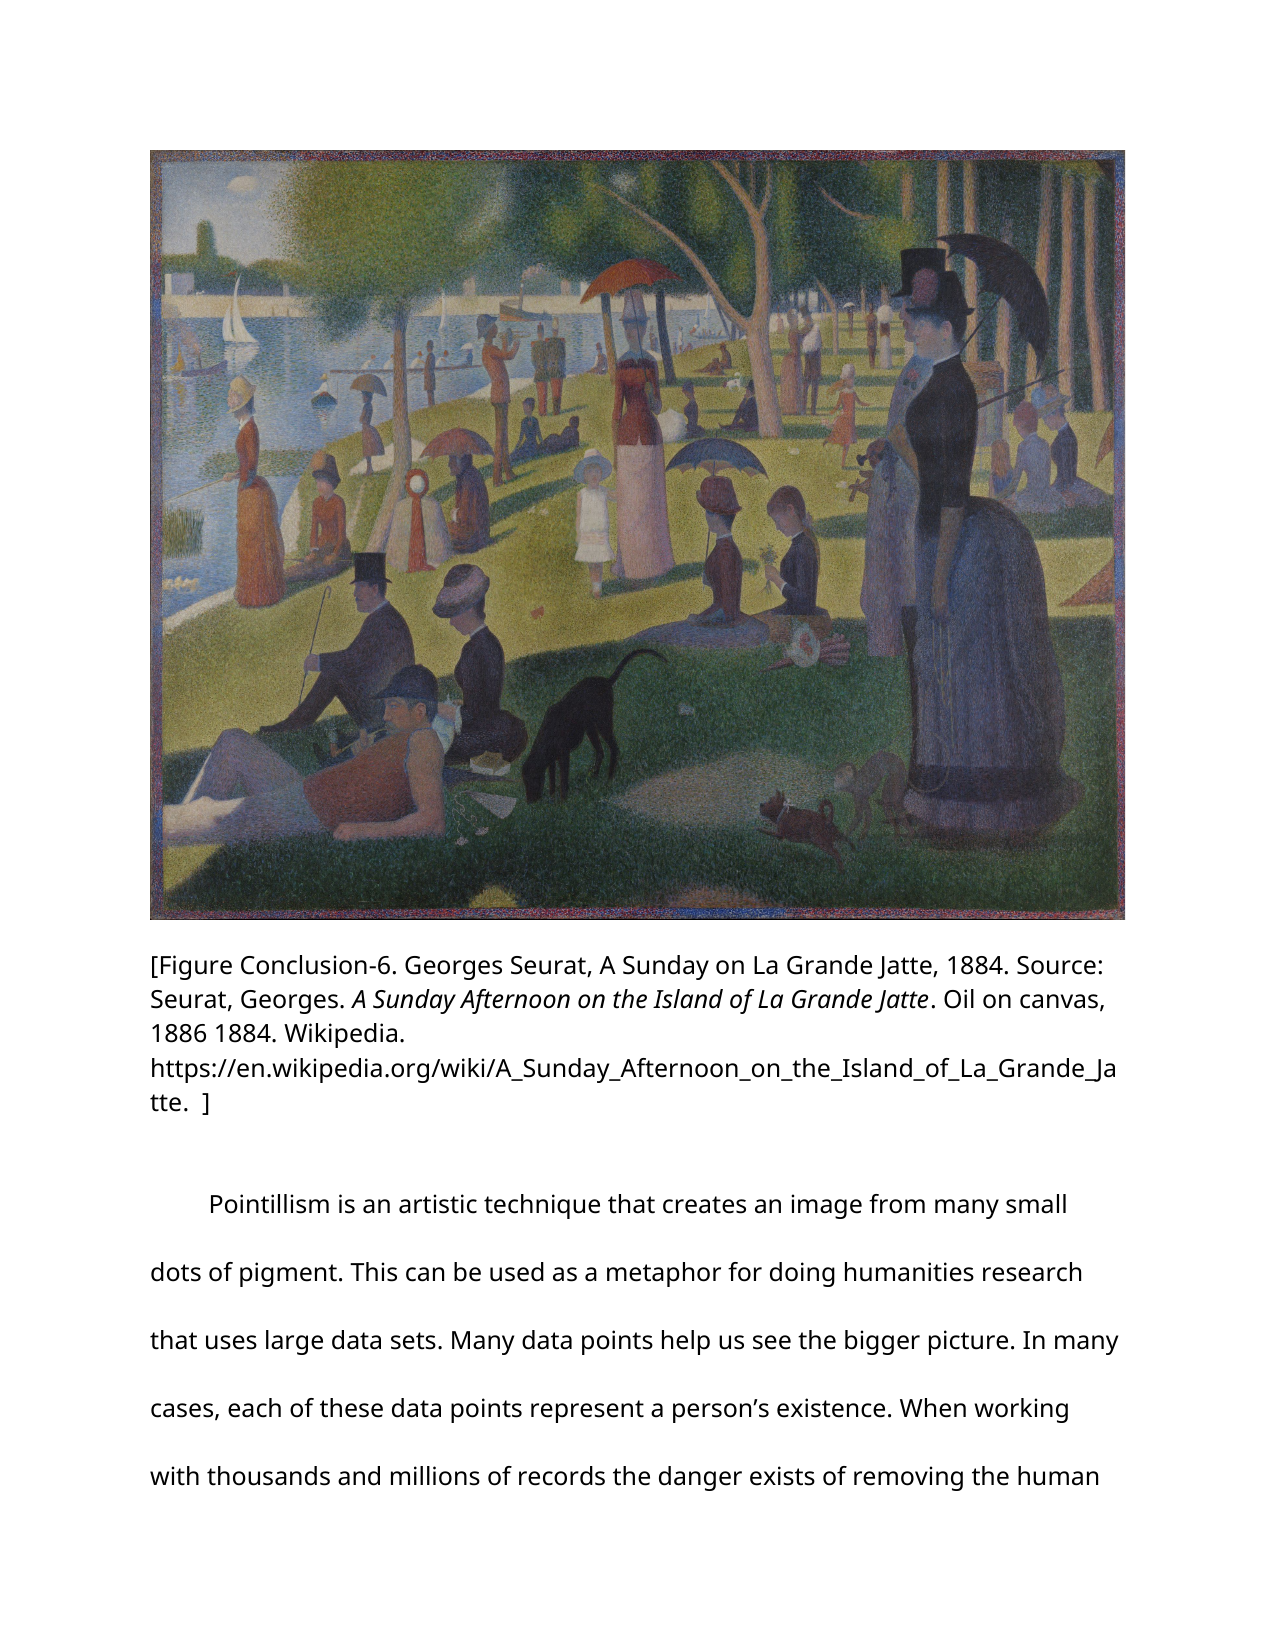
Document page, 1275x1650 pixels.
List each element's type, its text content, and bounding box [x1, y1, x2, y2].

text [Figure Conclusion-6. Georges Seurat, A Sunday on La Grande Jatte, 1884. Source: Seurat, Georges. A Sunday Afternoon on the Island of La Grande Jatte. Oil on canvas, 1886 1884. Wikipedia. https://en.wikipedia.org/wiki/A_Sunday_Afternoon_on_the_Island_of_La_Grande_Jatte. ] [150, 948, 1125, 1118]
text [150, 1186, 1125, 1493]
picture [150, 150, 1125, 920]
